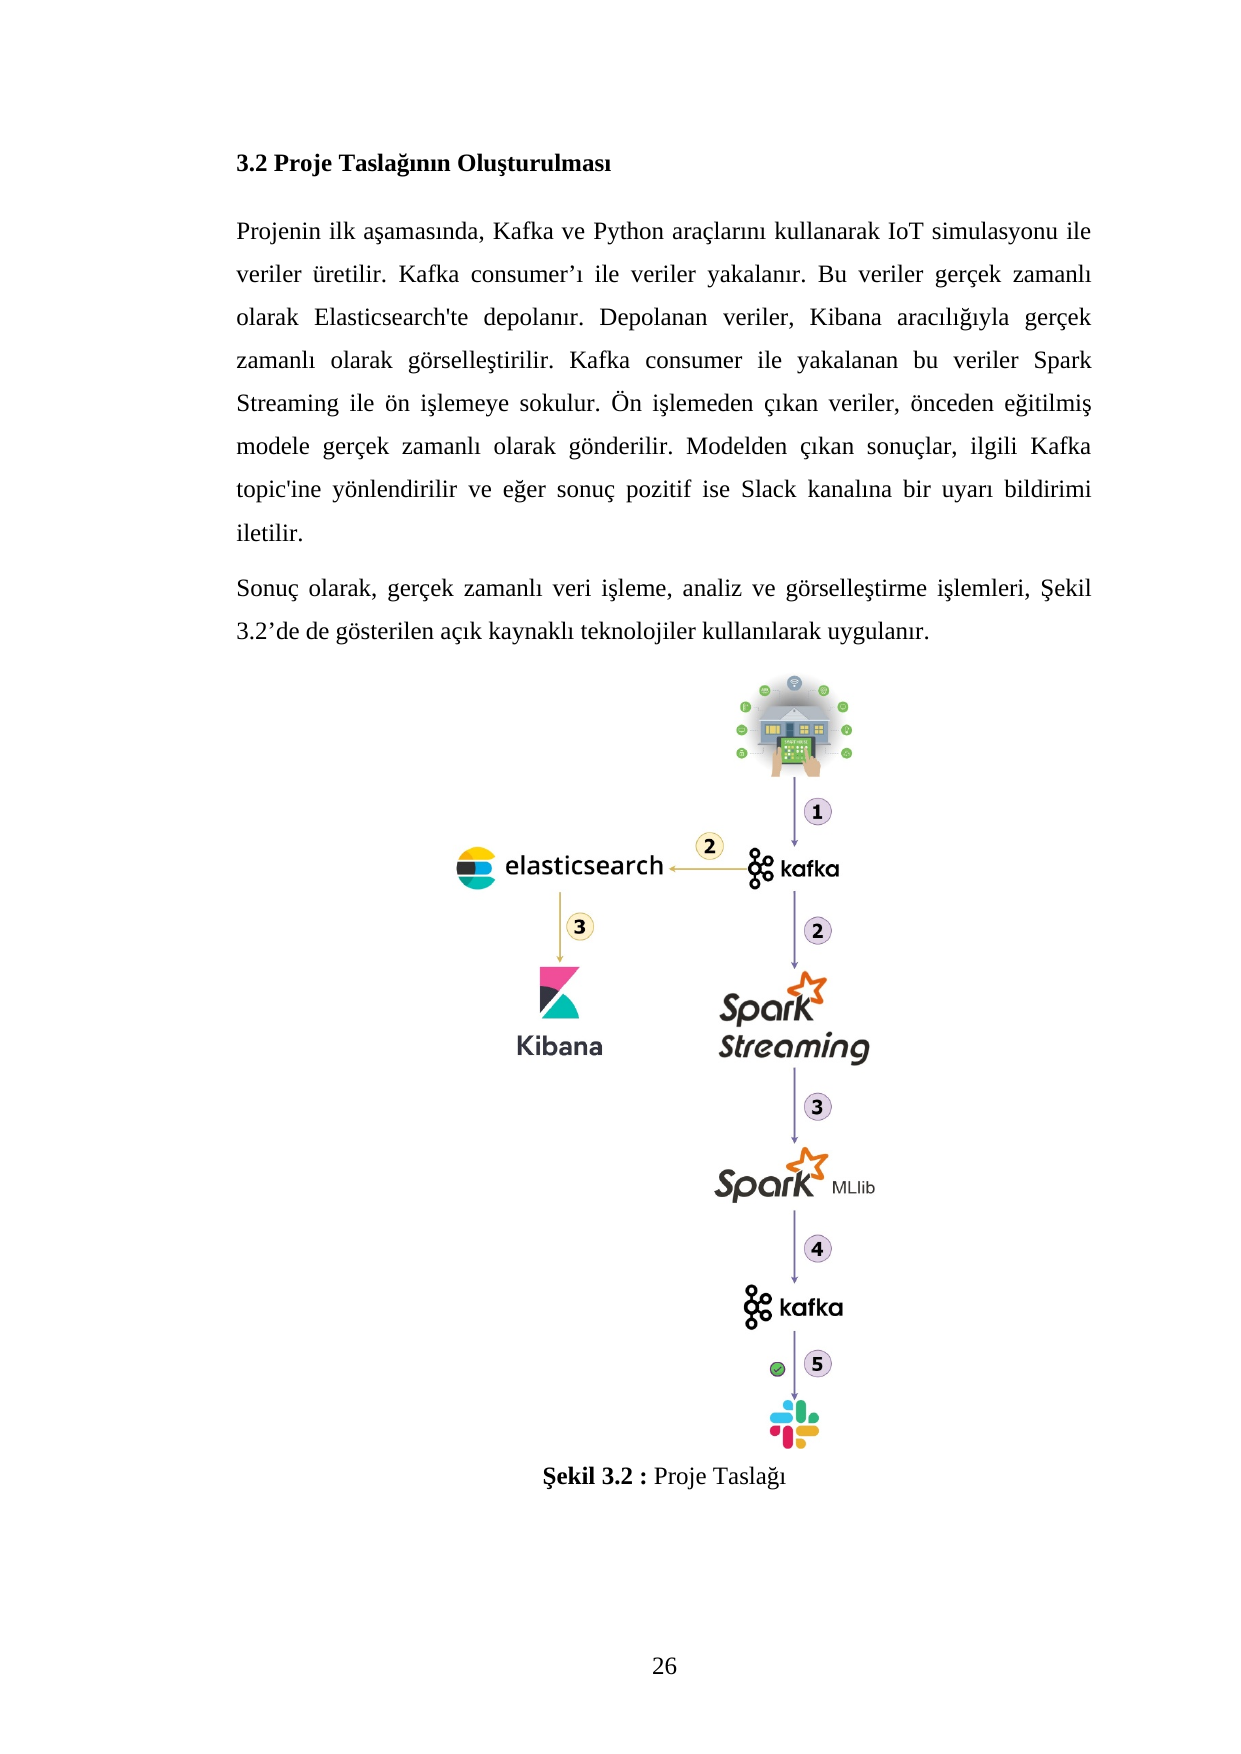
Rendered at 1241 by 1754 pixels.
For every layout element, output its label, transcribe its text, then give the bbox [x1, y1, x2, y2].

text Sonuç olarak, gerçek zamanlı veri işleme, analiz ve görselleştirme işlemleri, Şekil 3.2’de de gösterilen açık kaynaklı teknolojiler kullanılarak uygulanır. [236, 573, 1092, 645]
picture [451, 672, 877, 1449]
subtitle Proje Taslağının Oluşturulması [236, 148, 1092, 176]
text Şekil 3.2 : Proje Taslağı [236, 1461, 1092, 1490]
text Projenin ilk aşamasında, Kafka ve Python araçlarını kullanarak IoT simulasyonu ile veriler üretilir. Kafka consumer’ı ile veriler yakalanır. Bu veriler gerçek zamanlı olarak Elasticsearch'te depolanır. Depolanan veriler, Kibana aracılığıyla gerçek zamanlı olarak görselleştirilir. Kafka consumer ile yakalanan bu veriler Spark Streaming ile ön işlemeye sokulur. Ön işlemeden çıkan veriler, önceden eğitilmiş modele gerçek zamanlı olarak gönderilir. Modelden çıkan sonuçlar, ilgili Kafka topic'ine yönlendirilir ve eğer sonuç pozitif ise Slack kanalına bir uyarı bildirimi iletilir. [236, 216, 1092, 546]
